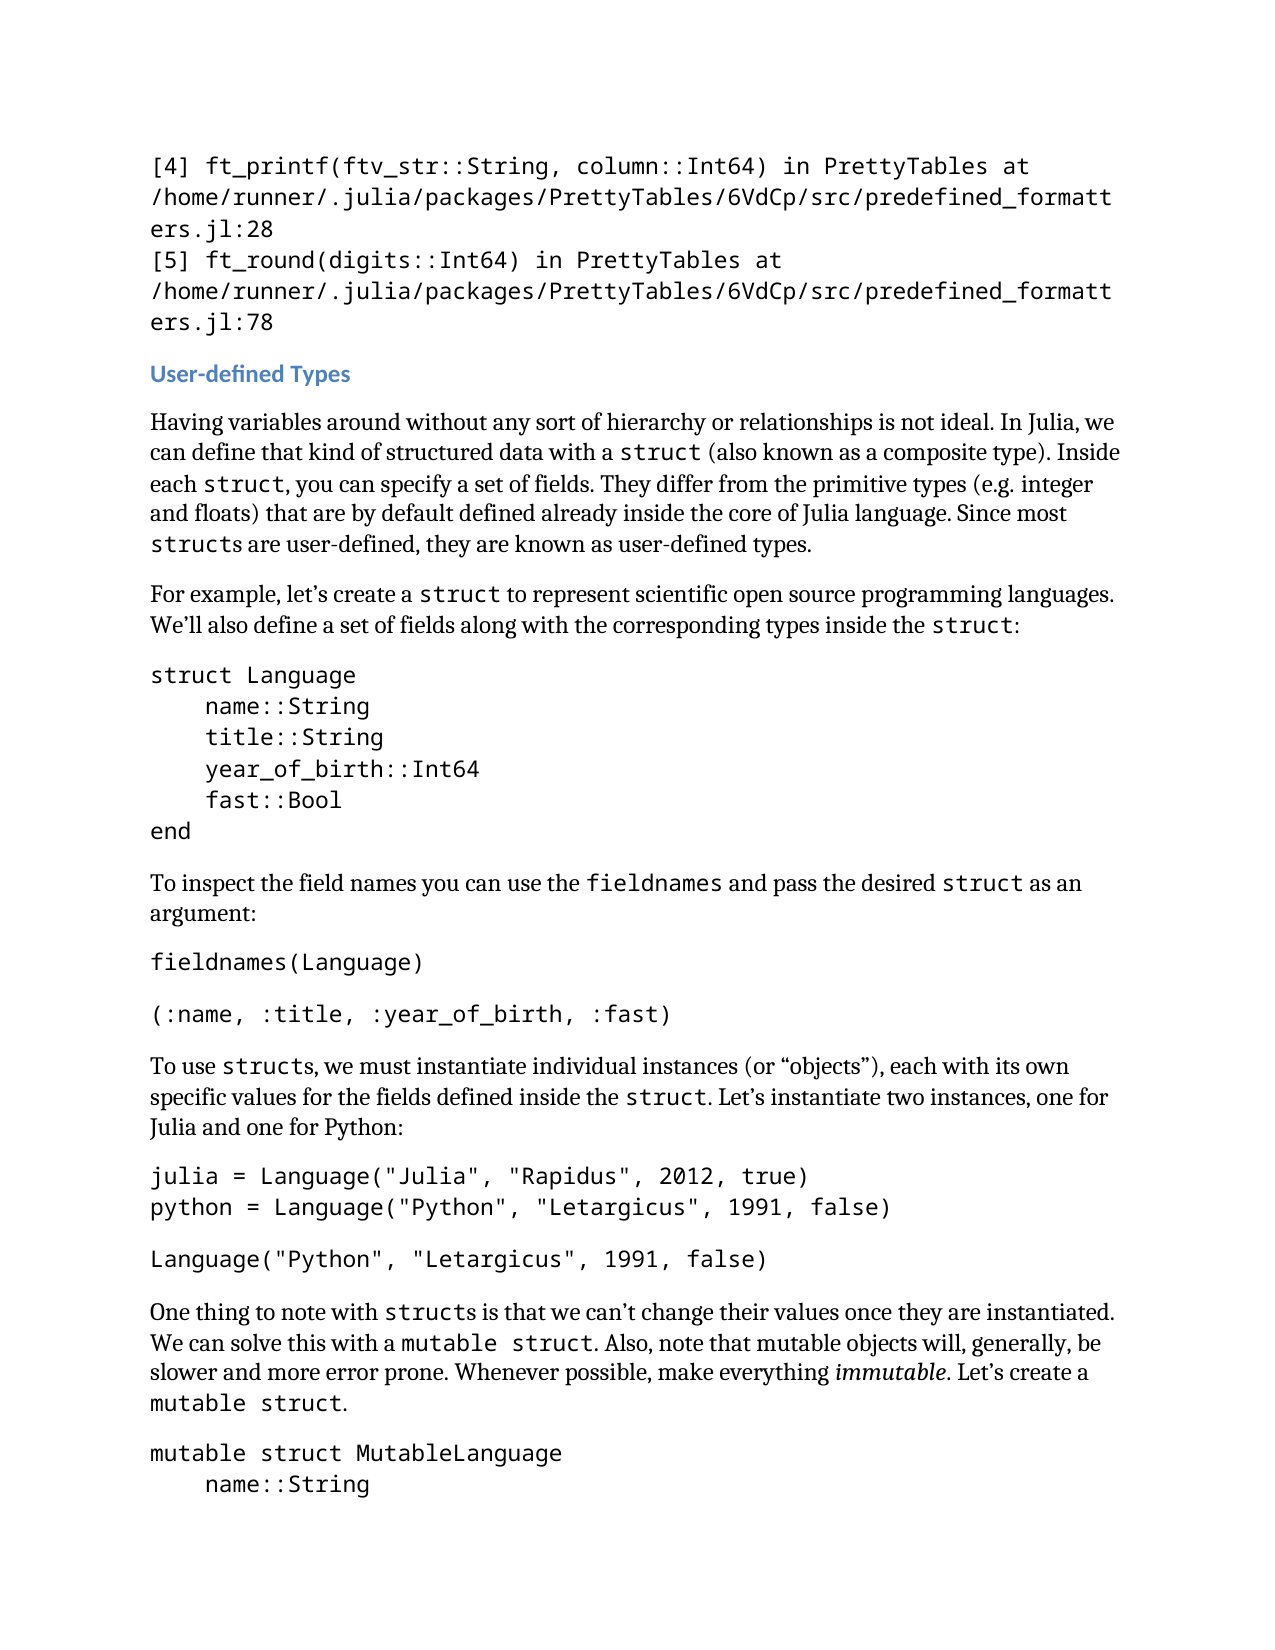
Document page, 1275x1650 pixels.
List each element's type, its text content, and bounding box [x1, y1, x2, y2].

text julia = Language("Julia", "Rapidus", 2012, true) python = Language("Python", "Letargicus", 1991, false) [150, 1160, 1125, 1223]
text One thing to note with structs is that we can’t change their values once they are instantiated. We can solve this with a mutable struct. Also, note that mutable objects will, generally, be slower and more error prone. Whenever possible, make everything immutable. Let’s create a mutable struct. [150, 1296, 1125, 1418]
subtitle User-defined Types [150, 358, 1125, 389]
text struct Language name::String title::String year_of_birth::Int64 fast::Bool end [150, 659, 1125, 846]
text For example, let’s create a struct to represent scientific open source programming languages. We’ll also define a set of fields along with the corresponding types inside the struct: [150, 578, 1125, 640]
text fieldnames(Language) [150, 946, 1125, 977]
text To inspect the field names you can use the fieldnames and pass the desired struct as an argument: [150, 867, 1125, 927]
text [150, 150, 1125, 337]
text Language("Python", "Letargicus", 1991, false) [150, 1243, 1125, 1275]
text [150, 1437, 1125, 1499]
text To use structs, we must instantiate individual instances (or “objects”), each with its own specific values for the fields defined inside the struct. Let’s instantiate two instances, one for Julia and one for Python: [150, 1050, 1125, 1141]
text (:name, :title, :year_of_birth, :fast) [150, 998, 1125, 1029]
text Having variables around without any sort of hierarchy or relationships is not ideal. In Julia, we can define that kind of structured data with a struct (also known as a composite type). Inside each struct, you can specify a set of fields. They differ from the primitive types (e.g. integer and floats) that are by default defined already inside the core of Julia language. Since most structs are user-defined, they are known as user-defined types. [150, 408, 1125, 559]
